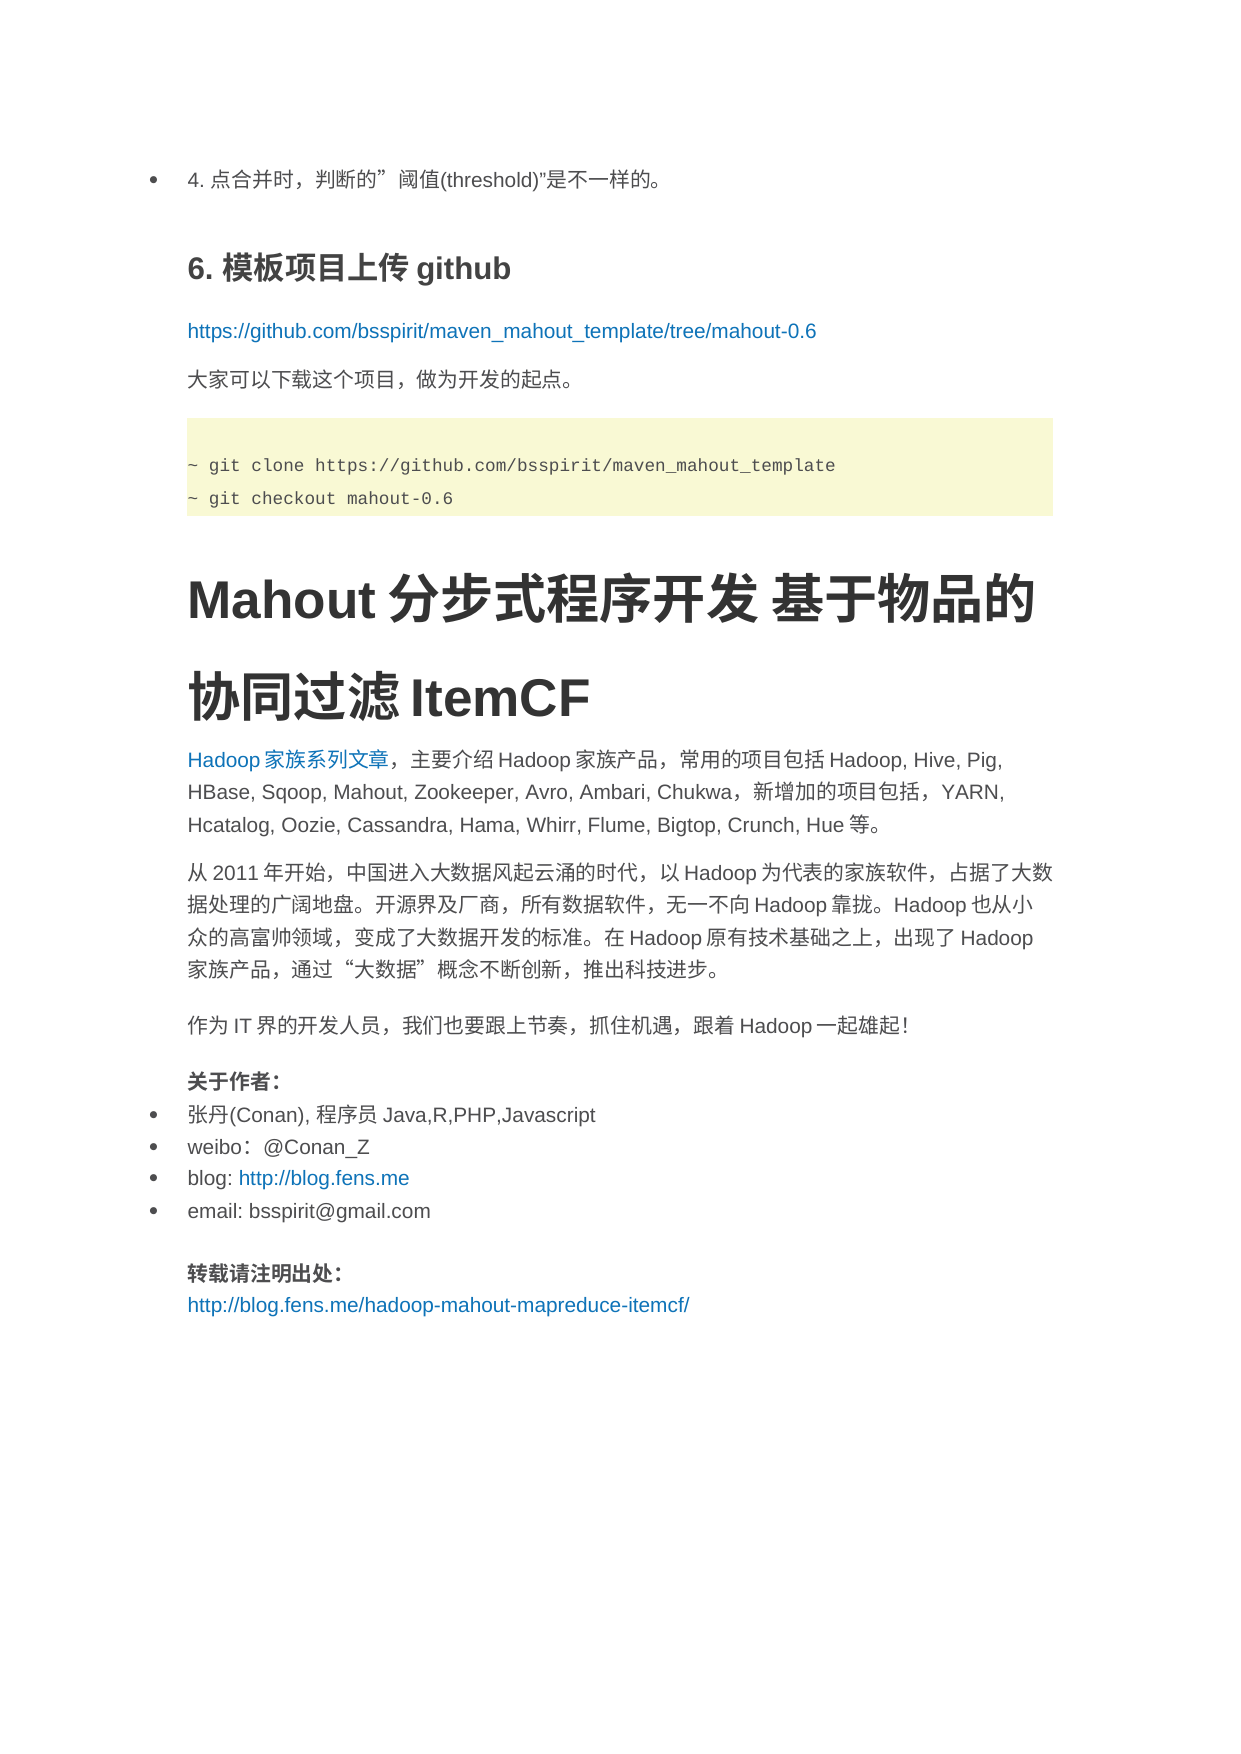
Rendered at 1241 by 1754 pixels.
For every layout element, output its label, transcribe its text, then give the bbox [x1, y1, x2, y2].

text Mahout分步式程序开发 基于物品的协同过滤ItemCF [187, 547, 1053, 742]
text https://github.com/bsspirit/maven_mahout_template/tree/mahout-0.6 [187, 314, 1053, 347]
text 大家可以下载这个项目，做为开发的起点。 [187, 362, 1053, 395]
list 张丹(Conan), 程序员Java,R,PHP,Javascript [150, 1097, 1053, 1129]
list weibo：@Conan_Z [150, 1129, 1053, 1162]
text ~ git checkout mahout-0.6 [187, 483, 1053, 516]
text 作为IT界的开发人员，我们也要跟上节奏，抓住机遇，跟着Hadoop一起雄起！ [187, 1008, 1053, 1041]
list blog: http://blog.fens.me [150, 1162, 1053, 1194]
list 4. 点合并时，判断的”阈值(threshold)”是不一样的。 [150, 162, 1053, 194]
text 关于作者： [187, 1064, 1053, 1097]
text ~ git clone https://github.com/bsspirit/maven_mahout_template [187, 451, 1053, 483]
text Hadoop家族系列文章，主要介绍Hadoop家族产品，常用的项目包括Hadoop, Hive, Pig, HBase, Sqoop, Mahout, Zookeeper, Avro, Ambari, Chukwa，新增加的项目包括，YARN, Hcatalog, Oozie, Cassandra, Hama, Whirr, Flume, Bigtop, Crunch, Hue等。 [187, 742, 1053, 839]
text 从2011年开始，中国进入大数据风起云涌的时代，以Hadoop为代表的家族软件，占据了大数据处理的广阔地盘。开源界及厂商，所有数据软件，无一不向Hadoop靠拢。Hadoop也从小众的高富帅领域，变成了大数据开发的标准。在Hadoop原有技术基础之上，出现了Hadoop家族产品，通过“大数据”概念不断创新，推出科技进步。 [187, 855, 1053, 985]
text 6. 模板项目上传github [187, 233, 1053, 298]
list email: bsspirit@gmail.com [150, 1194, 1053, 1227]
text 转载请注明出处： http://blog.fens.me/hadoop-mahout-mapreduce-itemcf/ [187, 1256, 1053, 1321]
